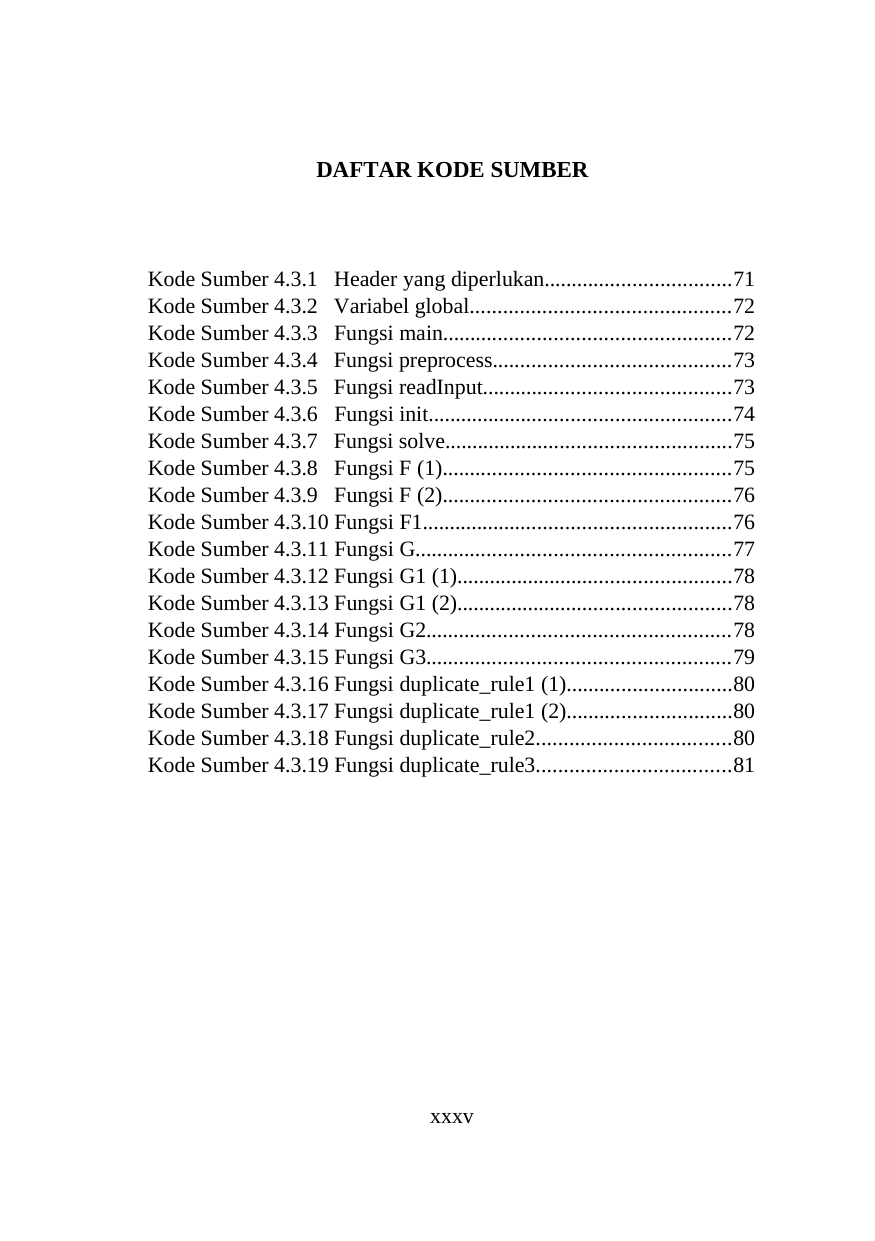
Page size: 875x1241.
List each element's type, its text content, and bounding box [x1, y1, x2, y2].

text xxxv [253, 1103, 650, 1128]
text Kode Sumber 4.3.15 Fungsi G3 79 [148, 644, 768, 669]
text Kode Sumber 4.3.5 Fungsi readInput 73 [148, 374, 768, 399]
text Kode Sumber 4.3.19 Fungsi duplicate_rule3 81 [148, 752, 768, 777]
text Kode Sumber 4.3.12 Fungsi G1 (1) 78 [148, 563, 768, 588]
text Kode Sumber 4.3.8 Fungsi F (1) 75 [148, 455, 768, 480]
text Kode Sumber 4.3.6 Fungsi init 74 [148, 401, 768, 426]
text Kode Sumber 4.3.14 Fungsi G2 78 [148, 617, 768, 642]
text Kode Sumber 4.3.17 Fungsi duplicate_rule1 (2) 80 [148, 698, 768, 723]
text Kode Sumber 4.3.16 Fungsi duplicate_rule1 (1) 80 [148, 671, 768, 696]
text Kode Sumber 4.3.3 Fungsi main 72 [148, 320, 768, 345]
text Kode Sumber 4.3.13 Fungsi G1 (2) 78 [148, 590, 768, 615]
text Kode Sumber 4.3.18 Fungsi duplicate_rule2 80 [148, 725, 768, 750]
text Kode Sumber 4.3.10 Fungsi F1 76 [148, 509, 768, 534]
text Kode Sumber 4.3.9 Fungsi F (2) 76 [148, 482, 768, 507]
text Kode Sumber 4.3.11 Fungsi G 77 [148, 536, 768, 561]
text Kode Sumber 4.3.4 Fungsi preprocess 73 [148, 347, 768, 372]
text Kode Sumber 4.3.2 Variabel global 72 [148, 293, 768, 318]
text Kode Sumber 4.3.7 Fungsi solve 75 [148, 428, 768, 453]
text Kode Sumber 4.3.1 Header yang diperlukan 71 [148, 266, 768, 291]
